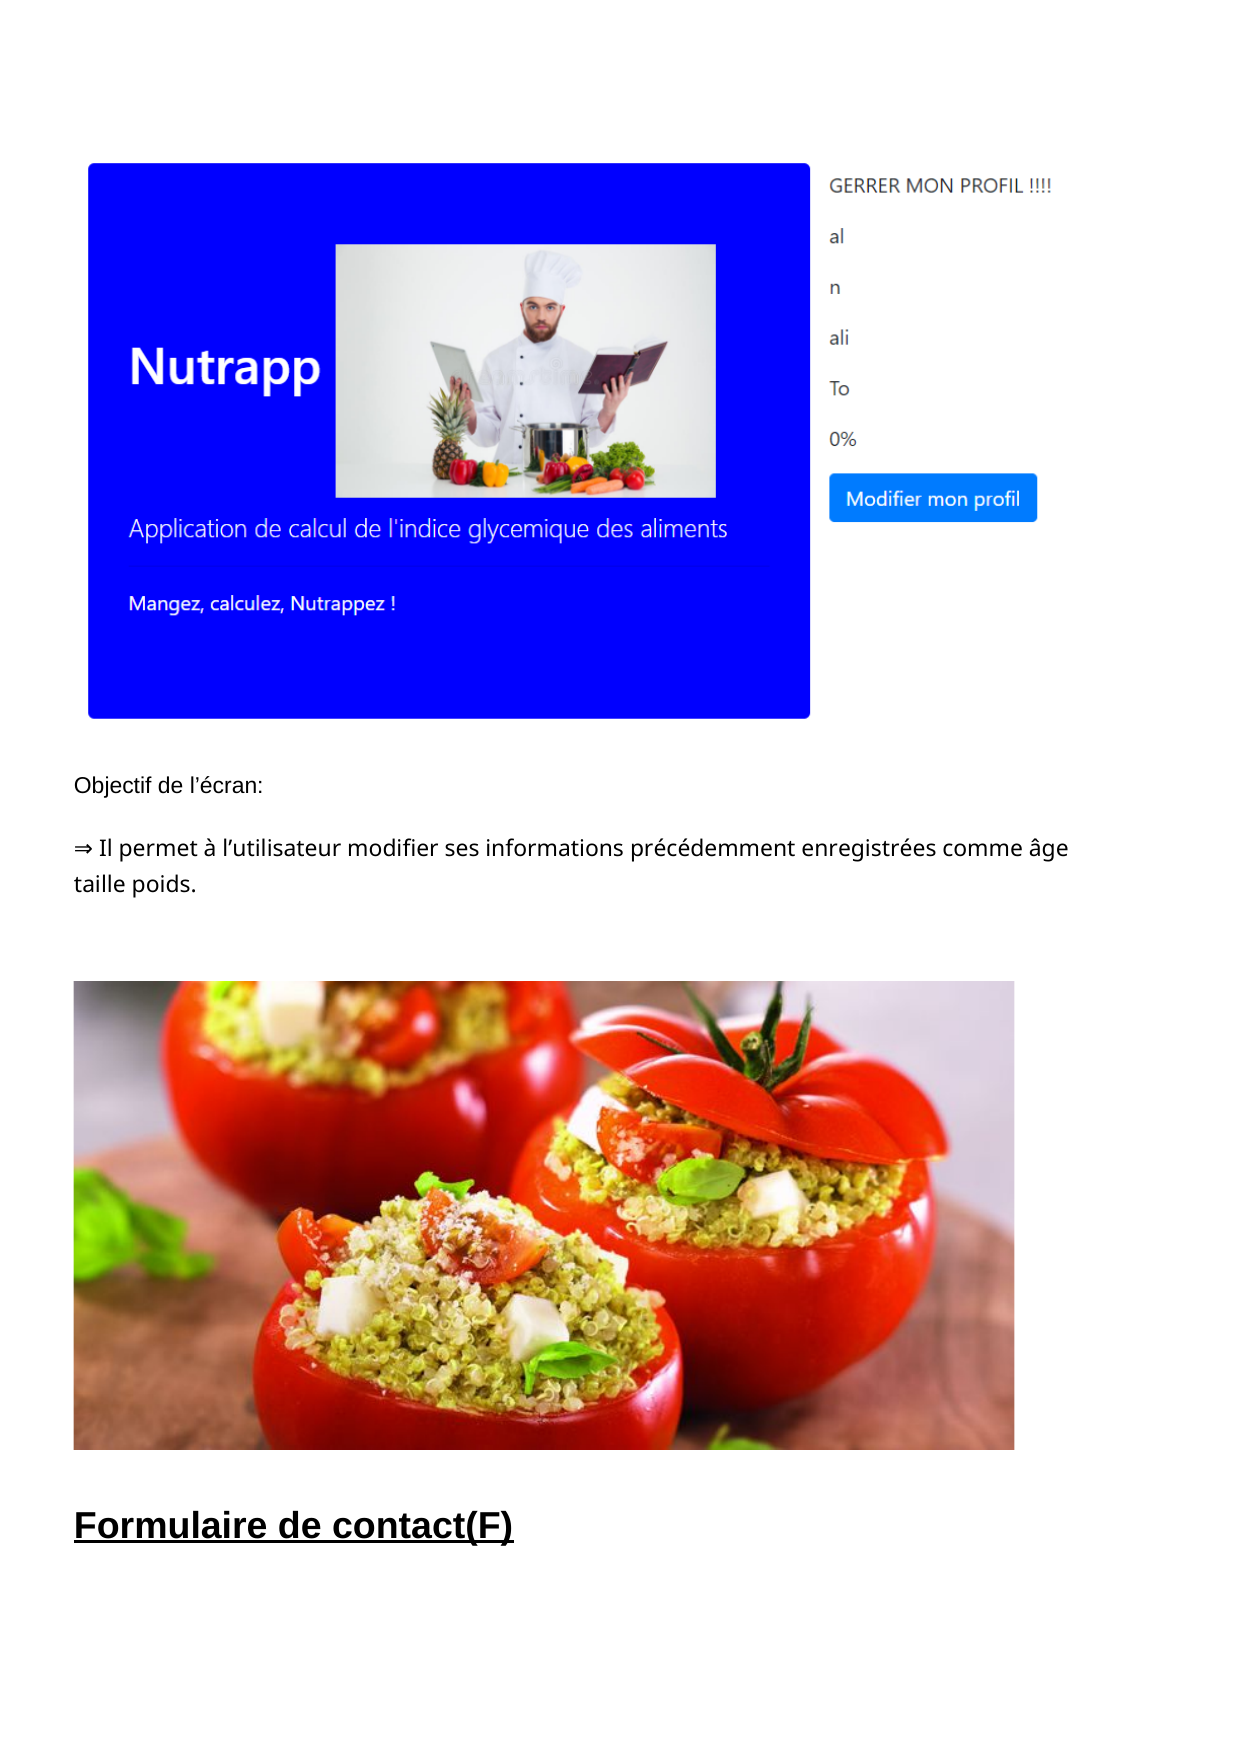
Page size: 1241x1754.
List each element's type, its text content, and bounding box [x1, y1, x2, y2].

text Objectif de l’écran: [74, 772, 1090, 798]
text ⇒ Il permet à l’utilisateur modifier ses informations précédemment enregistrées comme âge taille poids. [74, 832, 1090, 899]
picture [73, 150, 1091, 738]
picture [73, 981, 1015, 1450]
text Formulaire de contact(F) [74, 1503, 1090, 1546]
